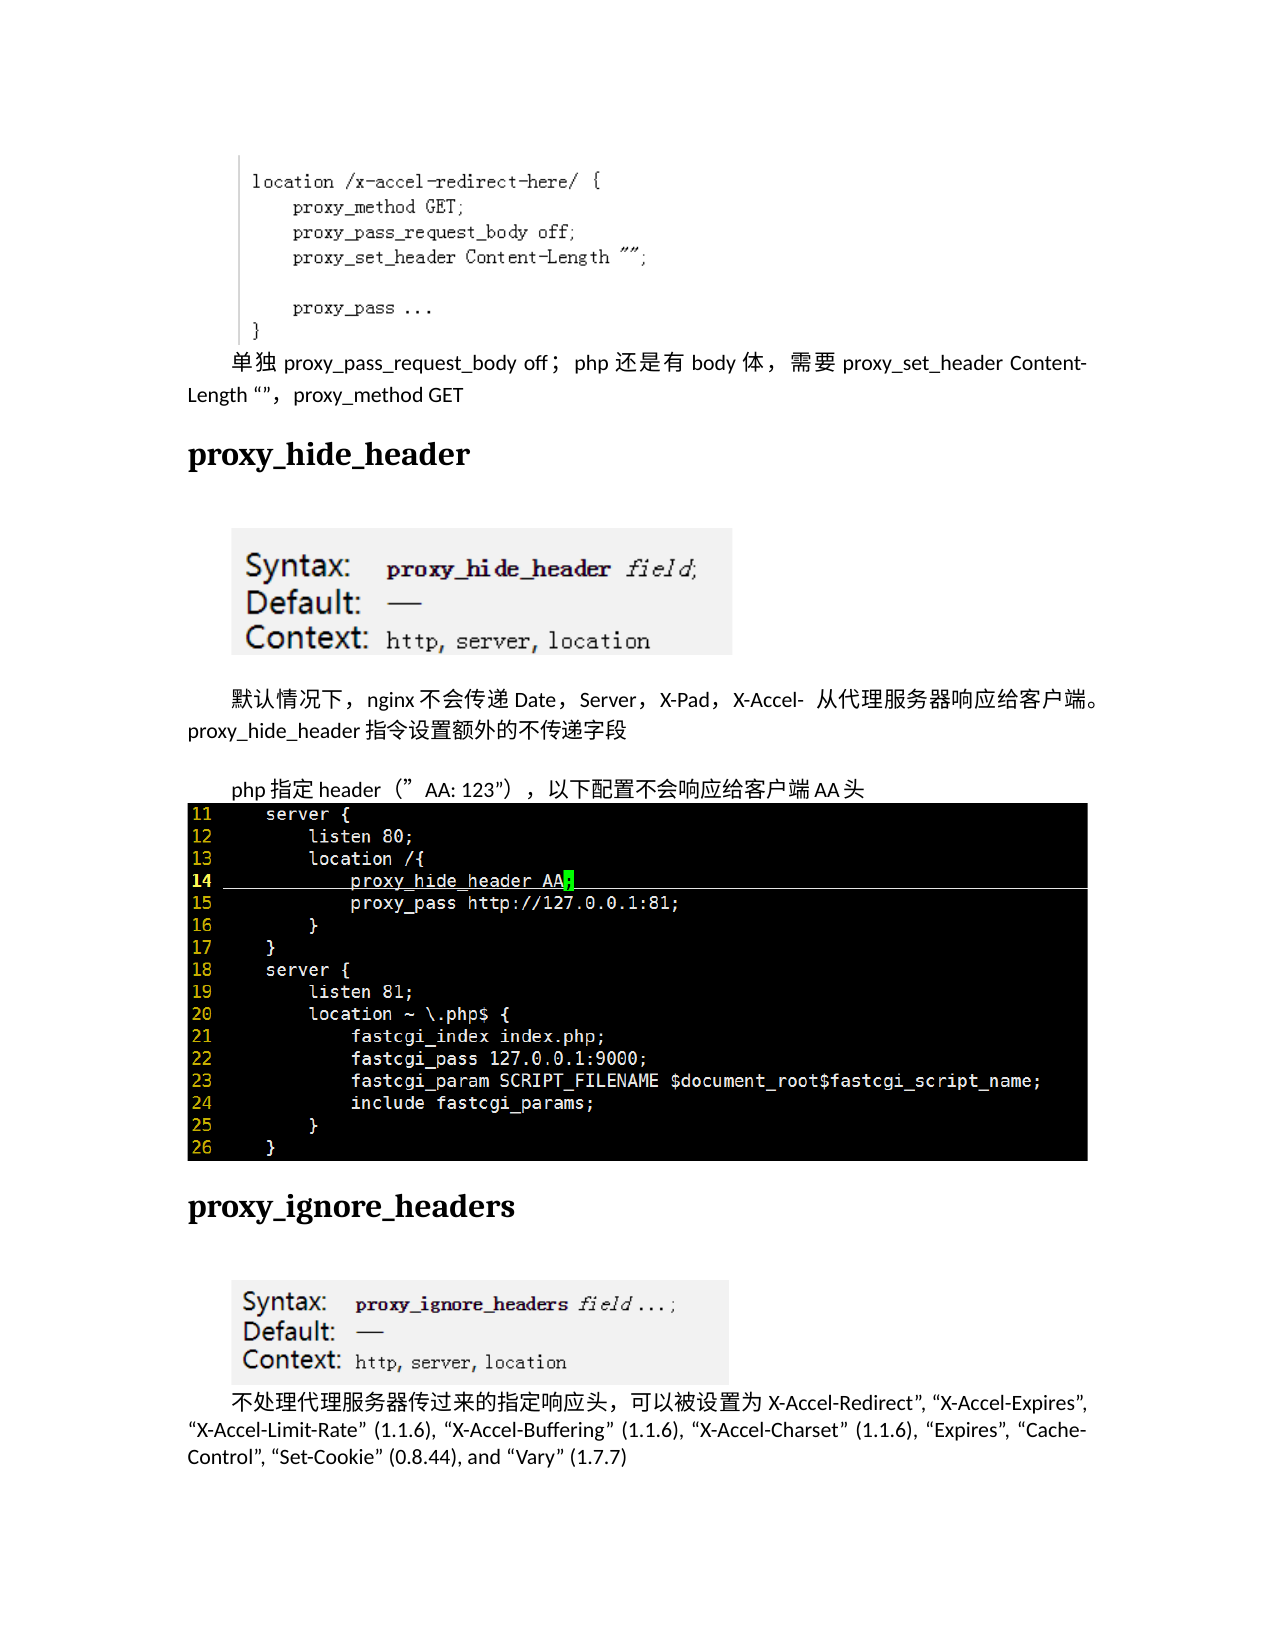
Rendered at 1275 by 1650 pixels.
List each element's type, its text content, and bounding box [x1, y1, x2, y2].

subtitle proxy_hide_header [187, 435, 1087, 474]
text 不处理代理服务器传过来的指定响应头，可以被设置为X-Accel-Redirect”, “X-Accel-Expires”, “X-Accel-Limit-Rate” (1.1.6), “X-Accel-Buffering” (1.1.6), “X-Accel-Charset” (1.1.6), “Expires”, “Cache-Control”, “Set-Cookie” (0.8.44), and “Vary” (1.7.7) [187, 1384, 1087, 1469]
subtitle proxy_ignore_headers [187, 1187, 1087, 1226]
text 单独proxy_pass_request_body off；php还是有body体，需要proxy_set_header Content-Length “”，proxy_method GET [187, 345, 1087, 408]
text php指定header（”AA: 123”），以下配置不会响应给客户端AA头 [187, 772, 1087, 803]
picture [231, 150, 662, 345]
picture [231, 1280, 729, 1385]
text 默认情况下，nginx不会传递Date，Server，X-Pad，X-Accel- 从代理服务器响应给客户端。proxy_hide_header指令设置额外的不传递字段 [187, 682, 1087, 745]
picture [231, 528, 733, 655]
picture [187, 803, 1088, 1161]
